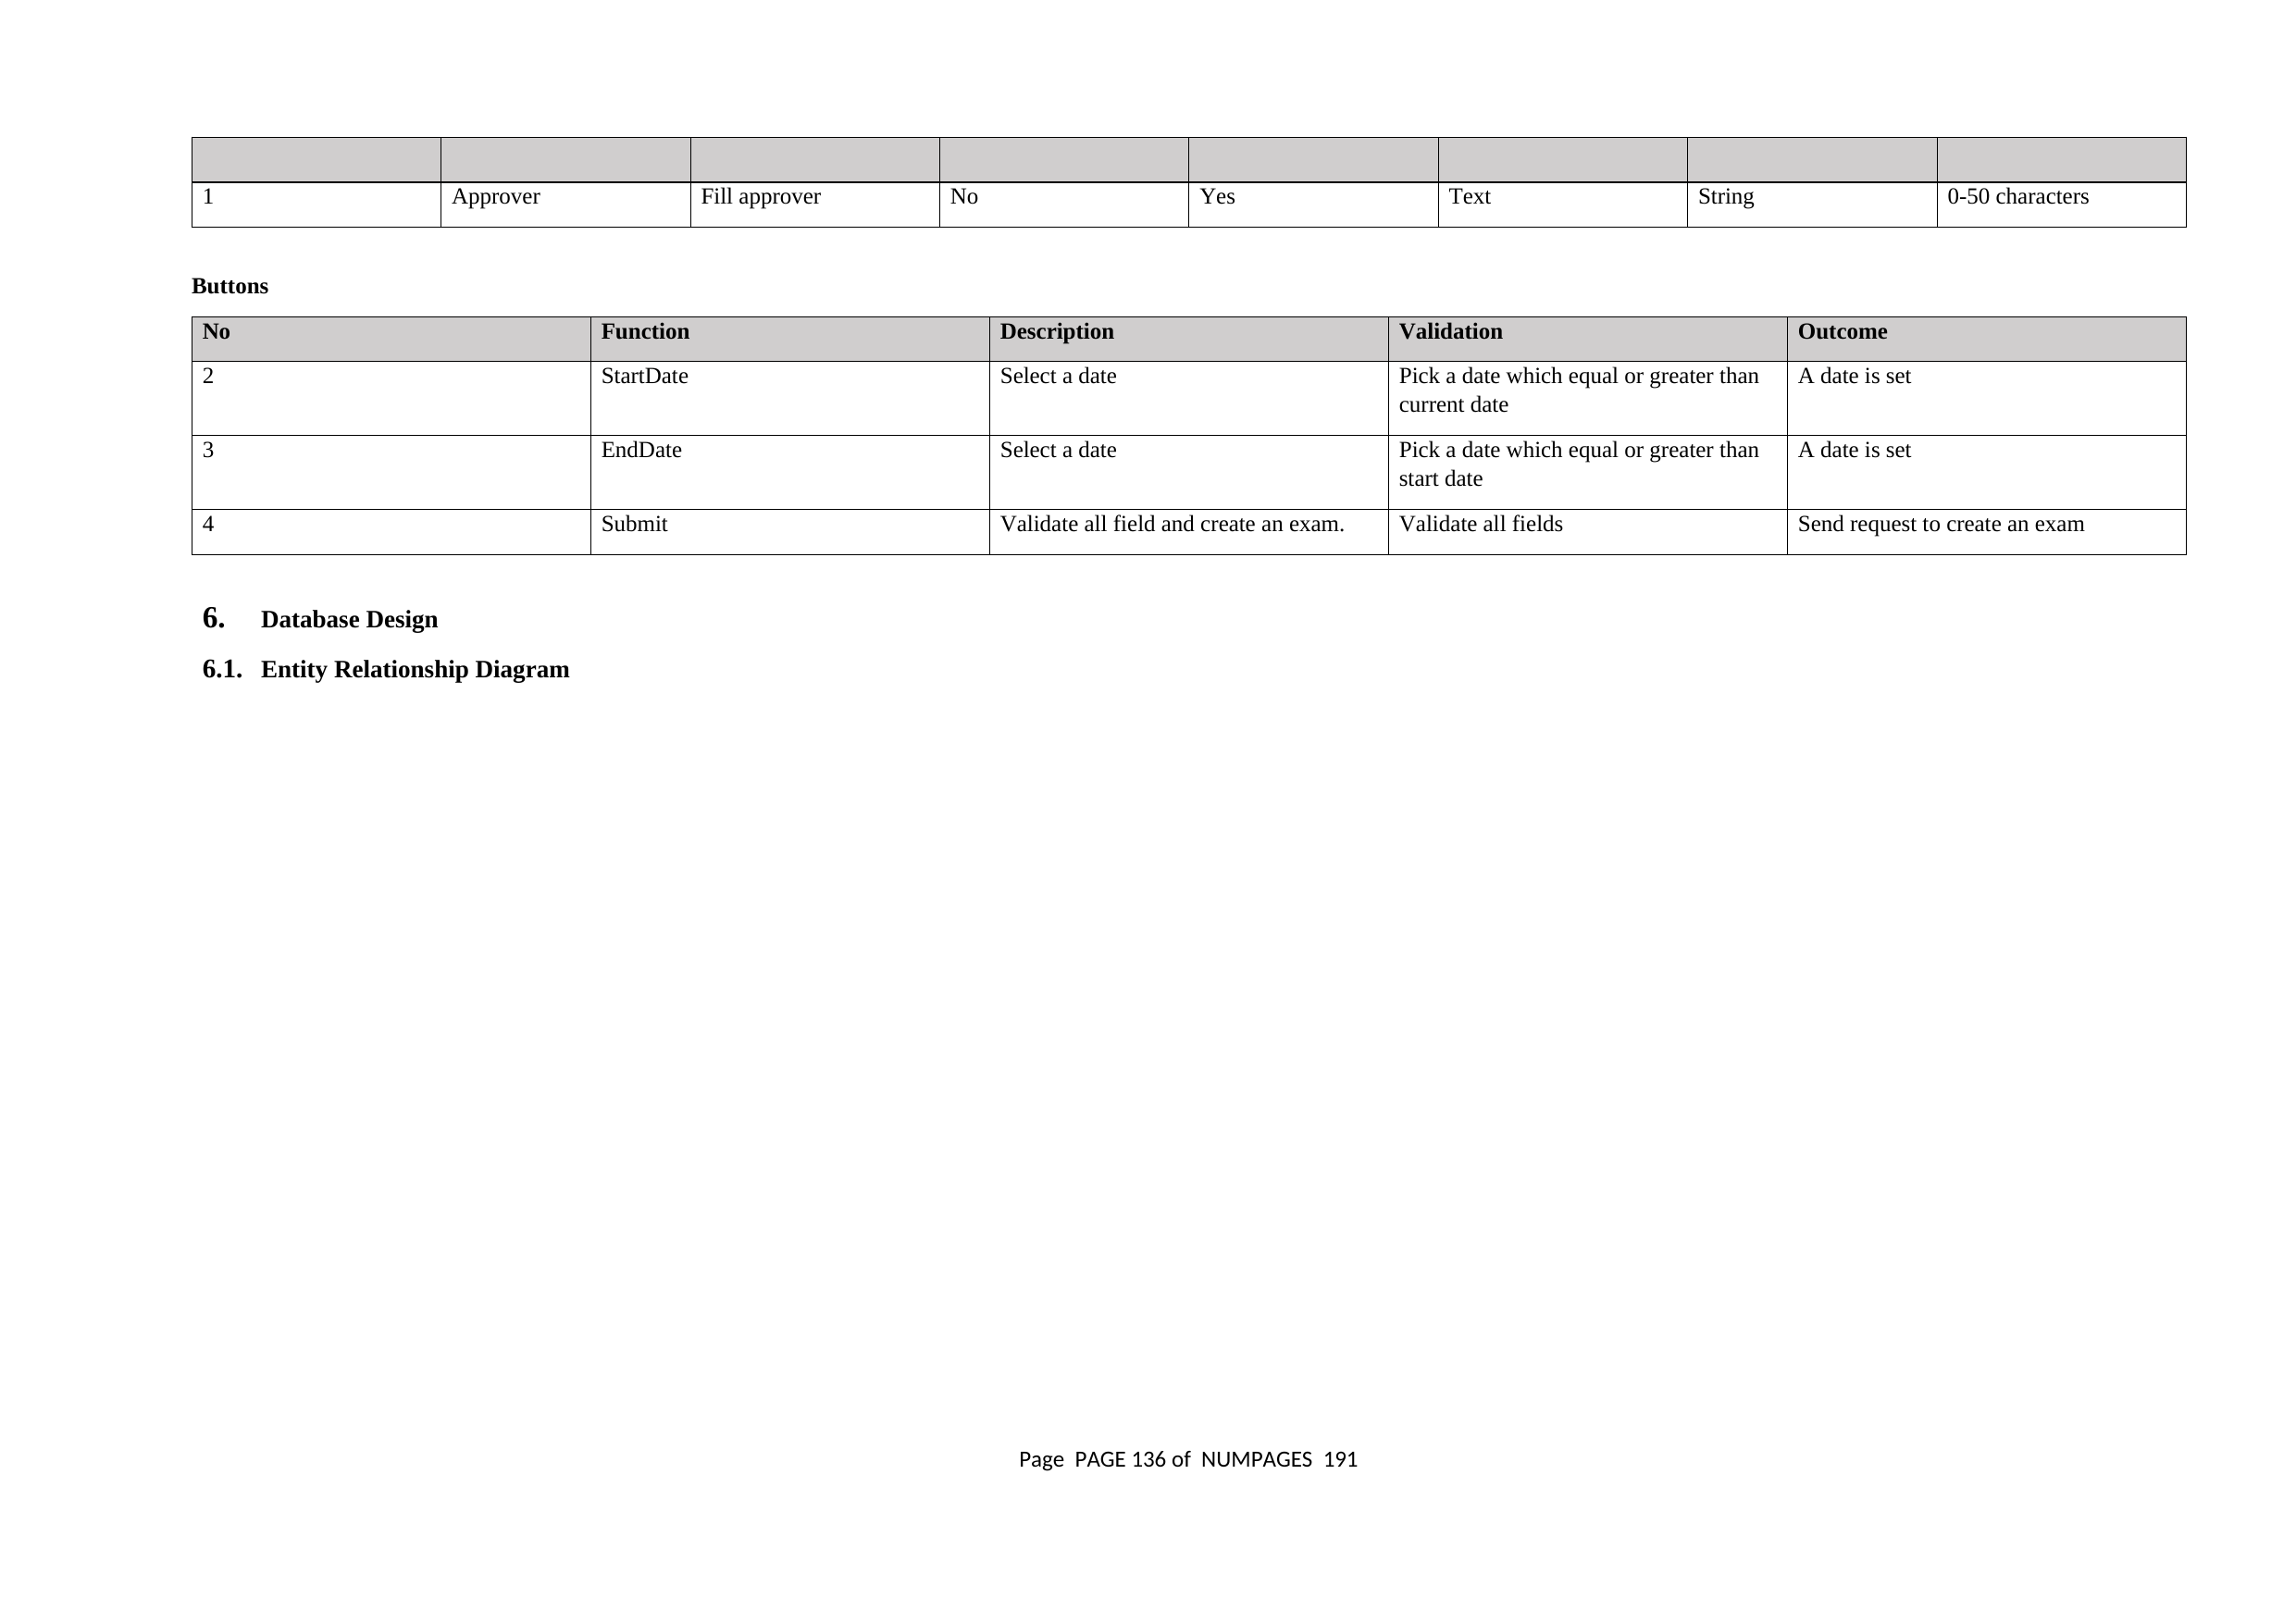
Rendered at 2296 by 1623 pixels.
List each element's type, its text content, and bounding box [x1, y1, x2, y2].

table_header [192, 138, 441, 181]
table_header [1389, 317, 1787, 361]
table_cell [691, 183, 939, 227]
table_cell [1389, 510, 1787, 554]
text Buttons [192, 272, 2186, 299]
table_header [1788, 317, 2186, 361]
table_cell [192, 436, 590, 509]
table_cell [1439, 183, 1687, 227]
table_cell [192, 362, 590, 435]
subtitle Entity Relationship Diagram [192, 653, 2186, 684]
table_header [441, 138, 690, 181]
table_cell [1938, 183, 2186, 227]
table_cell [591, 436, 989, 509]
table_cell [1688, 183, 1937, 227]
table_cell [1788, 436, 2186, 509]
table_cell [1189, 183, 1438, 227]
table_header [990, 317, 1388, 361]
subtitle Database Design [192, 599, 2186, 635]
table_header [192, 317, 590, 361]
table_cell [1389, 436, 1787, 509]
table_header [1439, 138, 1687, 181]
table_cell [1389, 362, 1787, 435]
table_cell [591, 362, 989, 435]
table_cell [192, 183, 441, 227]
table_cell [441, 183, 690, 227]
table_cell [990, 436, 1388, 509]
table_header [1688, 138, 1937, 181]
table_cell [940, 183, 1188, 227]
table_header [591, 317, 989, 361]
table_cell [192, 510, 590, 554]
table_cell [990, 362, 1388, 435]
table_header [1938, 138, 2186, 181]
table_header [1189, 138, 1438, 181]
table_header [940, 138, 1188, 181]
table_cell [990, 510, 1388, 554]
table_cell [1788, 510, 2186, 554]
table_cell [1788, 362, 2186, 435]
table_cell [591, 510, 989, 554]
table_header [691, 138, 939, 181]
